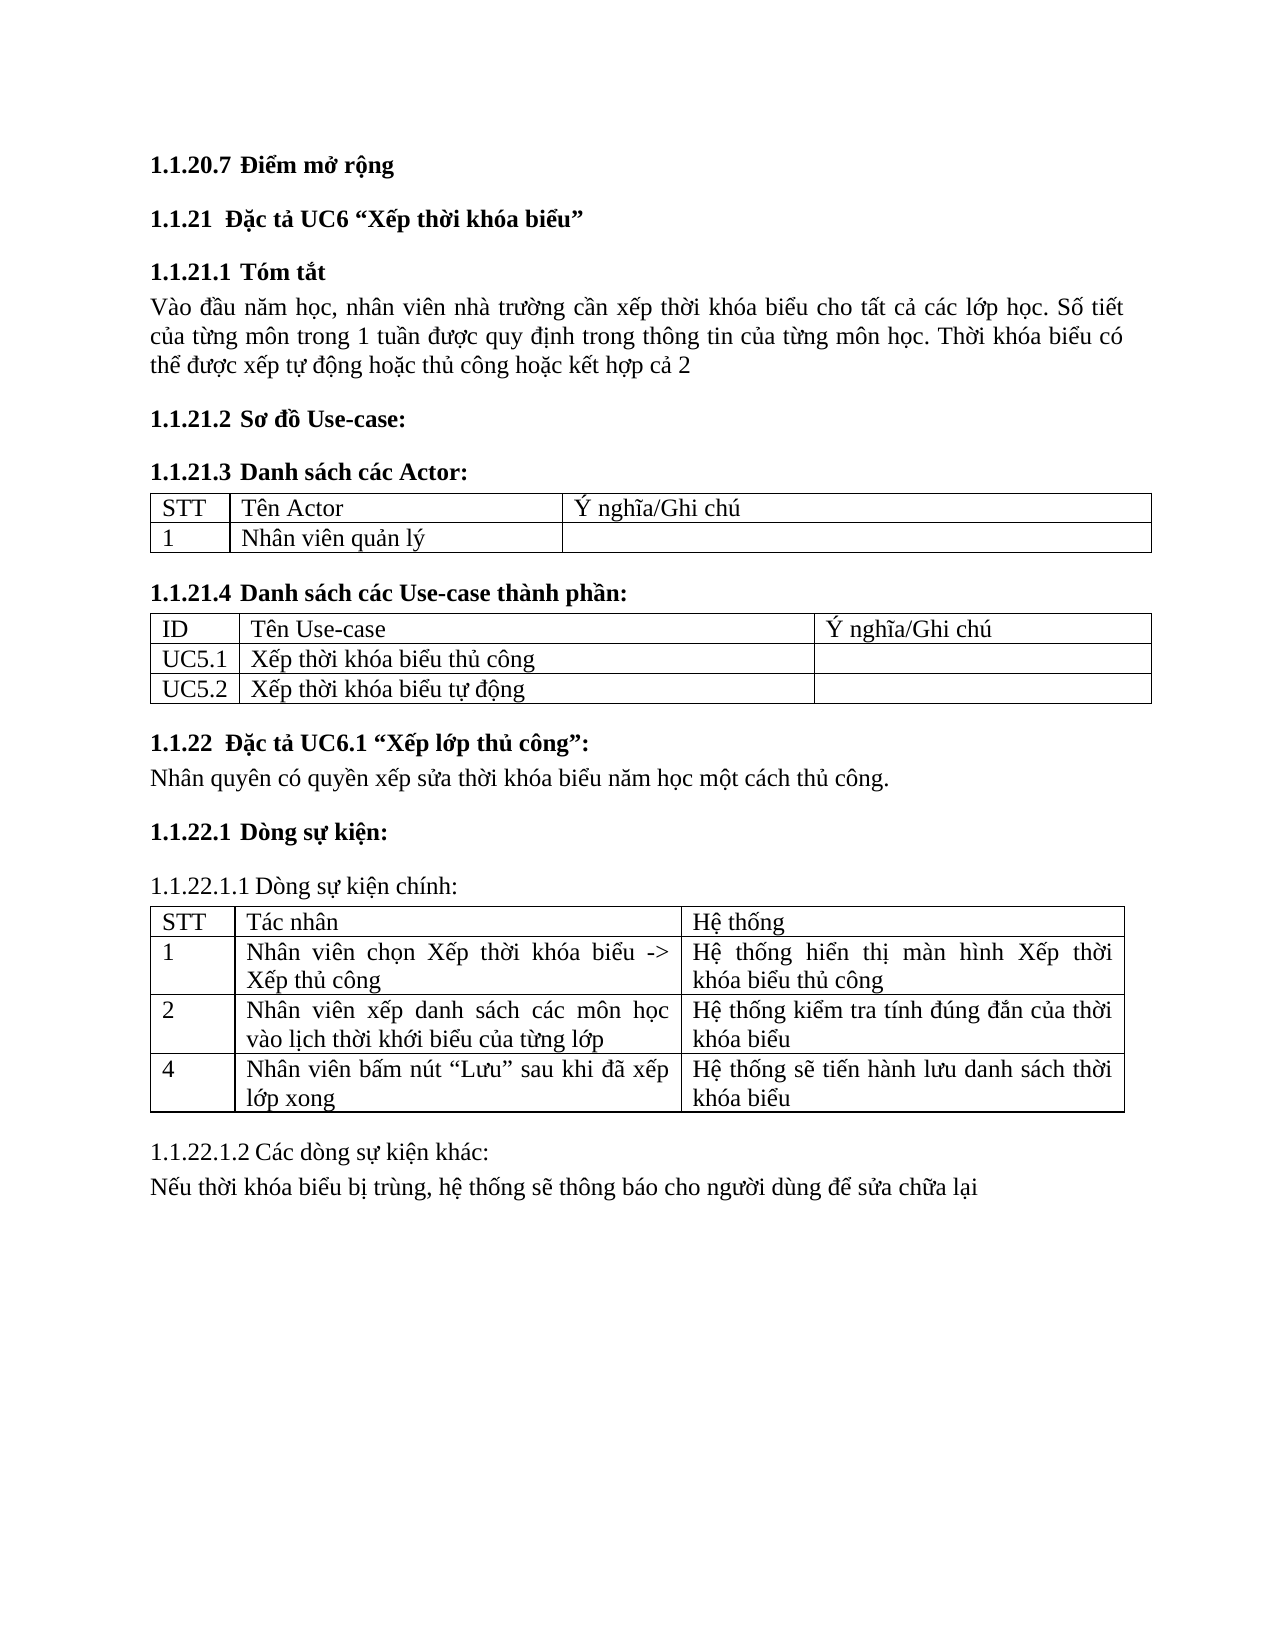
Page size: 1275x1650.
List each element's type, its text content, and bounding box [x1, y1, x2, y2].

text Vào đầu năm học, nhân viên nhà trường cần xếp thời khóa biểu cho tất cả các lớp học. Số tiết của từng môn trong 1 tuần được quy định trong thông tin của từng môn học. Thời khóa biểu có thể được xếp tự động hoặc thủ công hoặc kết hợp cả 2 [150, 292, 1125, 379]
table_cell Hệ thống sẽ tiến hành lưu danh sách thời khóa biểu [682, 1054, 1124, 1111]
table_cell 4 [151, 1054, 234, 1111]
subtitle Sơ đồ Use-case: [150, 404, 1125, 432]
table_cell UC5.1 [151, 644, 239, 673]
table_header Ý nghĩa/Ghi chú [563, 494, 1151, 522]
table_cell 2 [151, 995, 234, 1053]
table_header Tên Use-case [240, 614, 814, 643]
text Nếu thời khóa biểu bị trùng, hệ thống sẽ thông báo cho người dùng để sửa chữa lại [150, 1172, 1125, 1201]
table_cell [815, 674, 1151, 702]
table_header Ý nghĩa/Ghi chú [815, 614, 1151, 643]
subtitle Đặc tả UC6 “Xếp thời khóa biểu” [150, 204, 1125, 232]
table_cell Xếp thời khóa biểu tự động [240, 674, 814, 702]
table_header STT [151, 907, 234, 936]
table_cell 1 [151, 523, 229, 552]
subtitle Tóm tắt [150, 257, 1125, 286]
subtitle Dòng sự kiện chính: [150, 871, 1125, 900]
table_header Tên Actor [231, 494, 562, 522]
table_header Hệ thống [682, 907, 1124, 936]
table_header STT [151, 494, 229, 522]
subtitle Dòng sự kiện: [150, 817, 1125, 846]
table_cell [815, 644, 1151, 673]
table_cell UC5.2 [151, 674, 239, 702]
subtitle Danh sách các Actor: [150, 457, 1125, 486]
table_cell [563, 523, 1151, 552]
table_cell Hệ thống hiển thị màn hình Xếp thời khóa biểu thủ công [682, 937, 1124, 994]
subtitle Danh sách các Use-case thành phần: [150, 578, 1125, 607]
table_cell Hệ thống kiểm tra tính đúng đắn của thời khóa biểu [682, 995, 1124, 1053]
subtitle Điểm mở rộng [150, 150, 1125, 179]
table_header Tác nhân [236, 907, 681, 936]
table_cell Nhân viên chọn Xếp thời khóa biểu -> Xếp thủ công [236, 937, 681, 994]
subtitle Các dòng sự kiện khác: [150, 1137, 1125, 1166]
table_cell 1 [151, 937, 234, 994]
table_cell Nhân viên bấm nút “Lưu” sau khi đã xếp lớp xong [236, 1054, 681, 1111]
table_cell Xếp thời khóa biểu thủ công [240, 644, 814, 673]
table_cell Nhân viên xếp danh sách các môn học vào lịch thời khới biểu của từng lớp [236, 995, 681, 1053]
table_header ID [151, 614, 239, 643]
text Nhân quyên có quyền xếp sửa thời khóa biểu năm học một cách thủ công. [150, 763, 1125, 792]
table_cell Nhân viên quản lý [231, 523, 562, 552]
subtitle Đặc tả UC6.1 “Xếp lớp thủ công”: [150, 728, 1125, 757]
